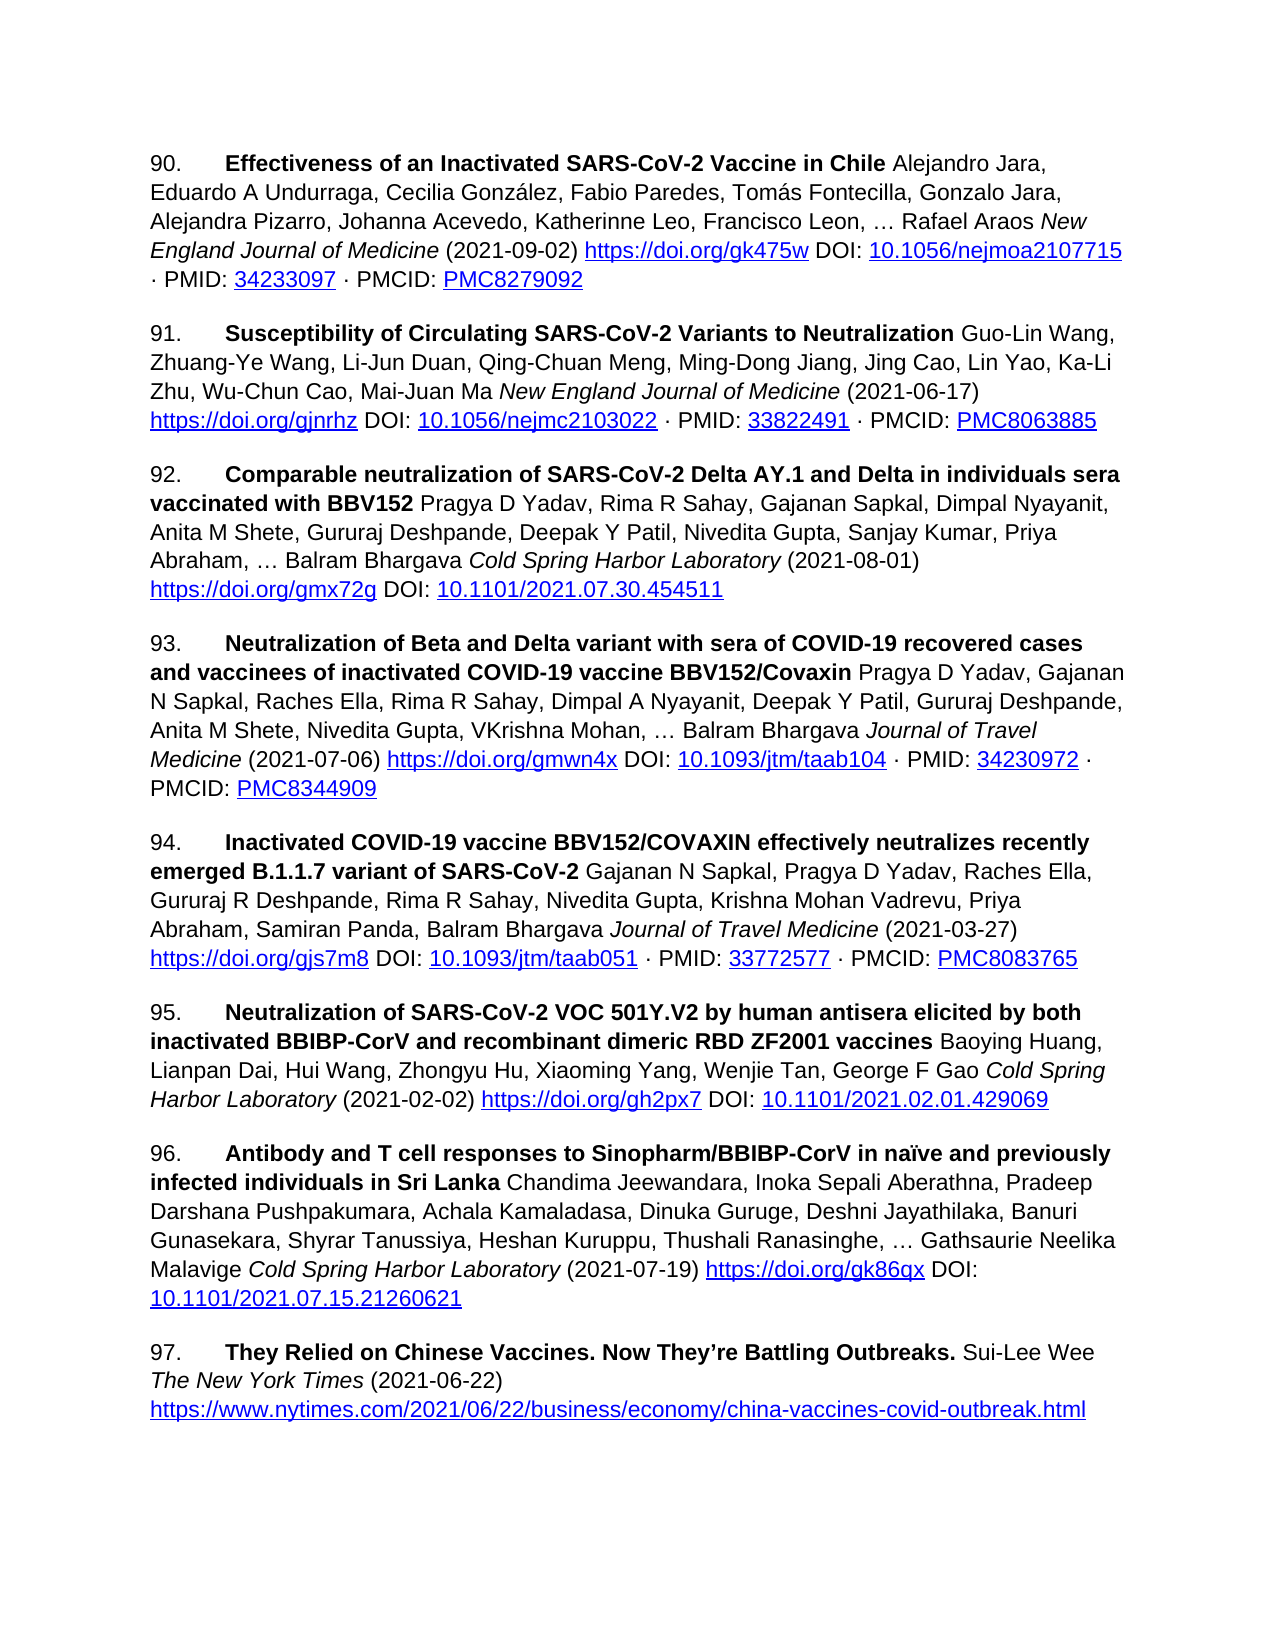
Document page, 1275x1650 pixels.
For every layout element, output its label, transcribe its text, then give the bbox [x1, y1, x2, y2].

text 97. They Relied on Chinese Vaccines. Now They’re Battling Outbreaks. Sui-Lee Wee The New York Times (2021-06-22) https://www.nytimes.com/2021/06/22/business/economy/china-vaccines-covid-outbreak.html [150, 1338, 1125, 1423]
text 90. Effectiveness of an Inactivated SARS-CoV-2 Vaccine in Chile Alejandro Jara, Eduardo A Undurraga, Cecilia González, Fabio Paredes, Tomás Fontecilla, Gonzalo Jara, Alejandra Pizarro, Johanna Acevedo, Katherinne Leo, Francisco Leon, … Rafael Araos New England Journal of Medicine (2021-09-02) https://doi.org/gk475w DOI: 10.1056/nejmoa2107715 · PMID: 34233097 · PMCID: PMC8279092 [150, 150, 1125, 292]
text 96. Antibody and T cell responses to Sinopharm/BBIBP-CorV in naïve and previously infected individuals in Sri Lanka Chandima Jeewandara, Inoka Sepali Aberathna, Pradeep Darshana Pushpakumara, Achala Kamaladasa, Dinuka Guruge, Deshni Jayathilaka, Banuri Gunasekara, Shyrar Tanussiya, Heshan Kuruppu, Thushali Ranasinghe, … Gathsaurie Neelika Malavige Cold Spring Harbor Laboratory (2021-07-19) https://doi.org/gk86qx DOI: 10.1101/2021.07.15.21260621 [150, 1140, 1125, 1311]
text 94. Inactivated COVID-19 vaccine BBV152/COVAXIN effectively neutralizes recently emerged B.1.1.7 variant of SARS-CoV-2 Gajanan N Sapkal, Pragya D Yadav, Raches Ella, Gururaj R Deshpande, Rima R Sahay, Nivedita Gupta, Krishna Mohan Vadrevu, Priya Abraham, Samiran Panda, Balram Bhargava Journal of Travel Medicine (2021-03-27) https://doi.org/gjs7m8 DOI: 10.1093/jtm/taab051 · PMID: 33772577 · PMCID: PMC8083765 [150, 829, 1125, 971]
text 92. Comparable neutralization of SARS-CoV-2 Delta AY.1 and Delta in individuals sera vaccinated with BBV152 Pragya D Yadav, Rima R Sahay, Gajanan Sapkal, Dimpal Nyayanit, Anita M Shete, Gururaj Deshpande, Deepak Y Patil, Nivedita Gupta, Sanjay Kumar, Priya Abraham, … Balram Bhargava Cold Spring Harbor Laboratory (2021-08-01) https://doi.org/gmx72g DOI: 10.1101/2021.07.30.454511 [150, 461, 1125, 603]
text 91. Susceptibility of Circulating SARS-CoV-2 Variants to Neutralization Guo-Lin Wang, Zhuang-Ye Wang, Li-Jun Duan, Qing-Chuan Meng, Ming-Dong Jiang, Jing Cao, Lin Yao, Ka-Li Zhu, Wu-Chun Cao, Mai-Juan Ma New England Journal of Medicine (2021-06-17) https://doi.org/gjnrhz DOI: 10.1056/nejmc2103022 · PMID: 33822491 · PMCID: PMC8063885 [150, 320, 1125, 433]
text 93. Neutralization of Beta and Delta variant with sera of COVID-19 recovered cases and vaccinees of inactivated COVID-19 vaccine BBV152/Covaxin Pragya D Yadav, Gajanan N Sapkal, Raches Ella, Rima R Sahay, Dimpal A Nyayanit, Deepak Y Patil, Gururaj Deshpande, Anita M Shete, Nivedita Gupta, VKrishna Mohan, … Balram Bhargava Journal of Travel Medicine (2021-07-06) https://doi.org/gmwn4x DOI: 10.1093/jtm/taab104 · PMID: 34230972 · PMCID: PMC8344909 [150, 630, 1125, 802]
text 95. Neutralization of SARS-CoV-2 VOC 501Y.V2 by human antisera elicited by both inactivated BBIBP-CorV and recombinant dimeric RBD ZF2001 vaccines Baoying Huang, Lianpan Dai, Hui Wang, Zhongyu Hu, Xiaoming Yang, Wenjie Tan, George F Gao Cold Spring Harbor Laboratory (2021-02-02) https://doi.org/gh2px7 DOI: 10.1101/2021.02.01.429069 [150, 999, 1125, 1112]
